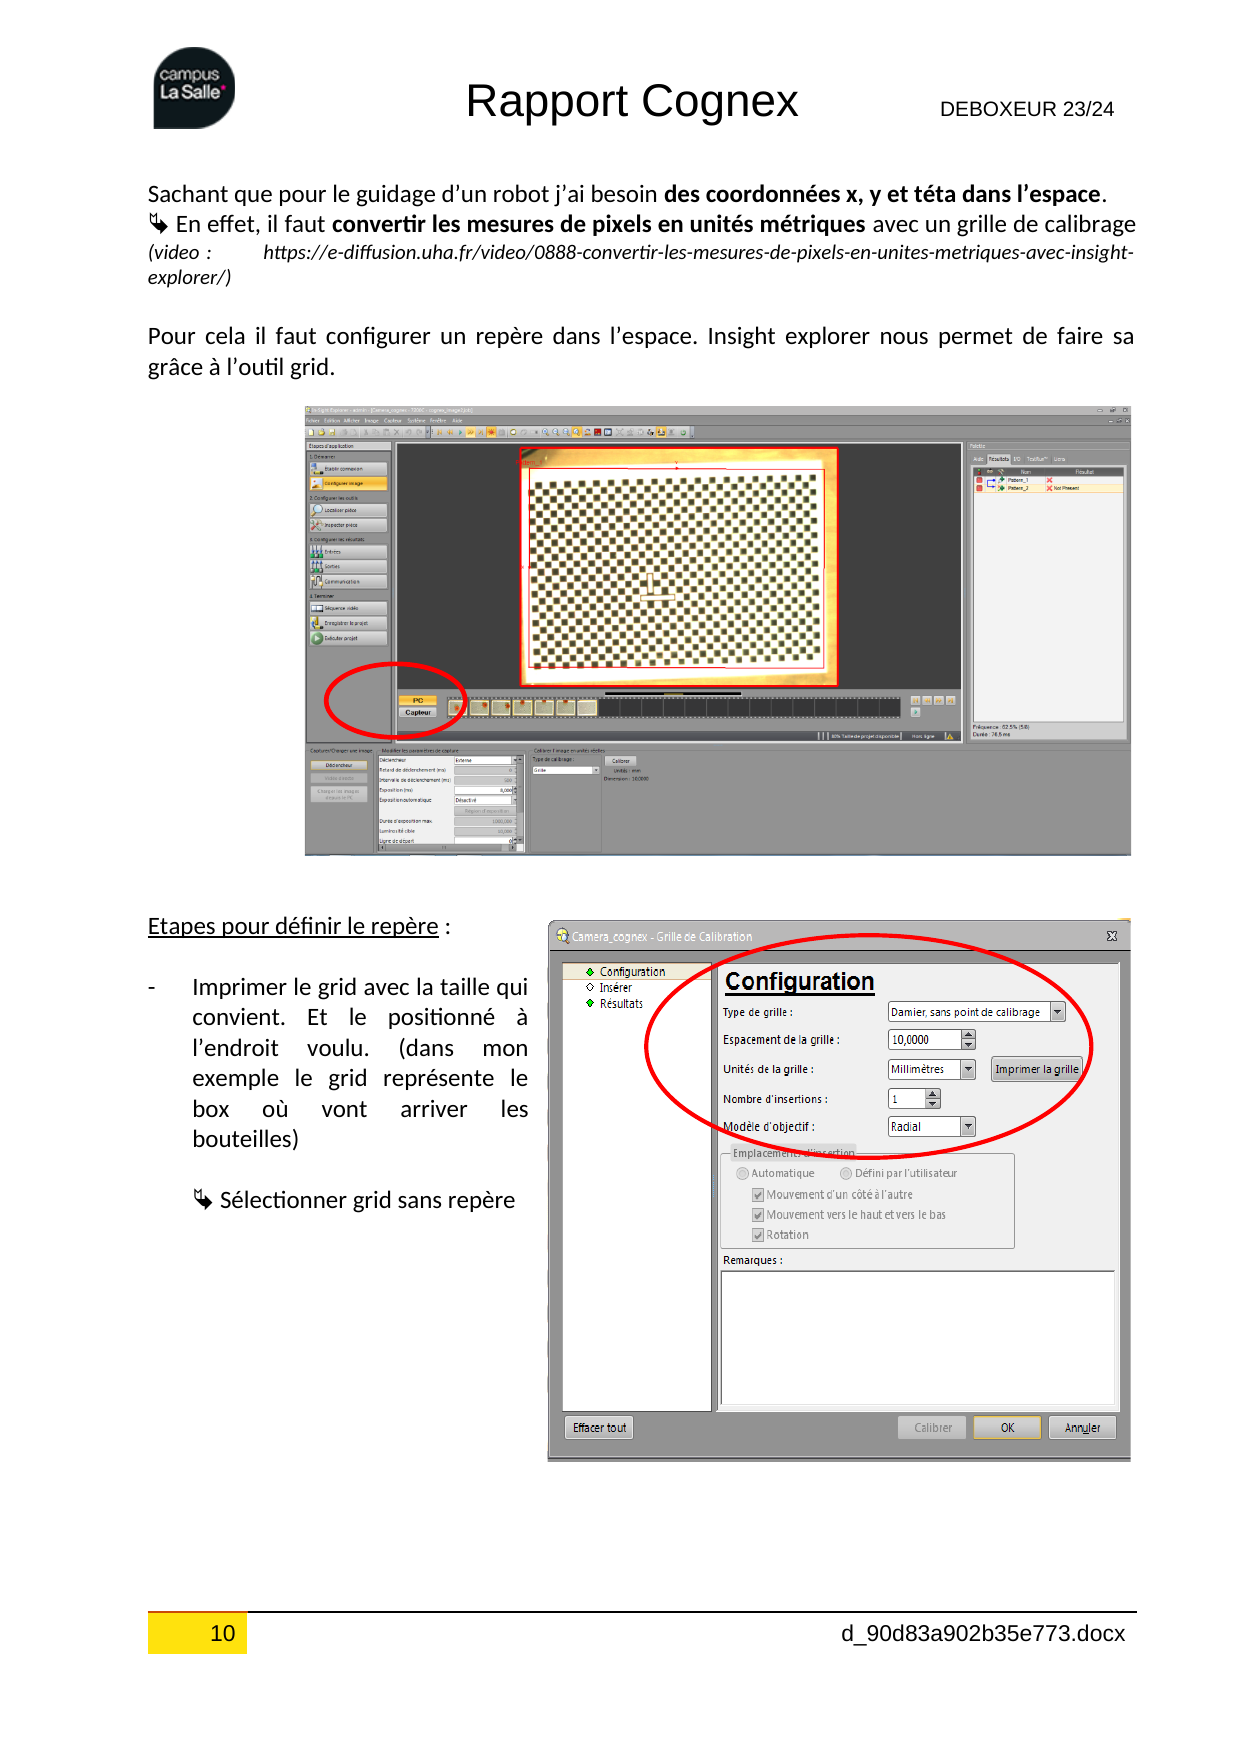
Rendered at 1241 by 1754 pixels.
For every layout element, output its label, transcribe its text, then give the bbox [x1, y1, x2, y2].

text Sachant que pour le guidage d’un robot j’ai besoin des coordonnées x, y et téta dans l’espace. [148, 178, 1137, 209]
picture [153, 47, 235, 129]
list Imprimer le grid avec la taille qui convient. Et le positionné à l’endroit voulu. (dans mon exemple le grid représente le box où vont arriver les bouteilles) [148, 971, 547, 1154]
list Sélectionner grid sans repère [192, 1184, 547, 1215]
text Etapes pour définir le repère : [148, 910, 1137, 940]
picture [304, 406, 1132, 856]
picture [547, 918, 1131, 1462]
text En effet, il faut convertir les mesures de pixels en unités métriques avec un grille de calibrage (video : https://e-diffusion.uha.fr/video/0888-convertir-les-mesures-de-pixels-en-unites-metriques-avec-insight-explorer/) [148, 209, 1137, 290]
text Pour cela il faut configurer un repère dans l’espace. Insight explorer nous permet de faire sa grâce à l’outil grid. [148, 321, 1137, 382]
